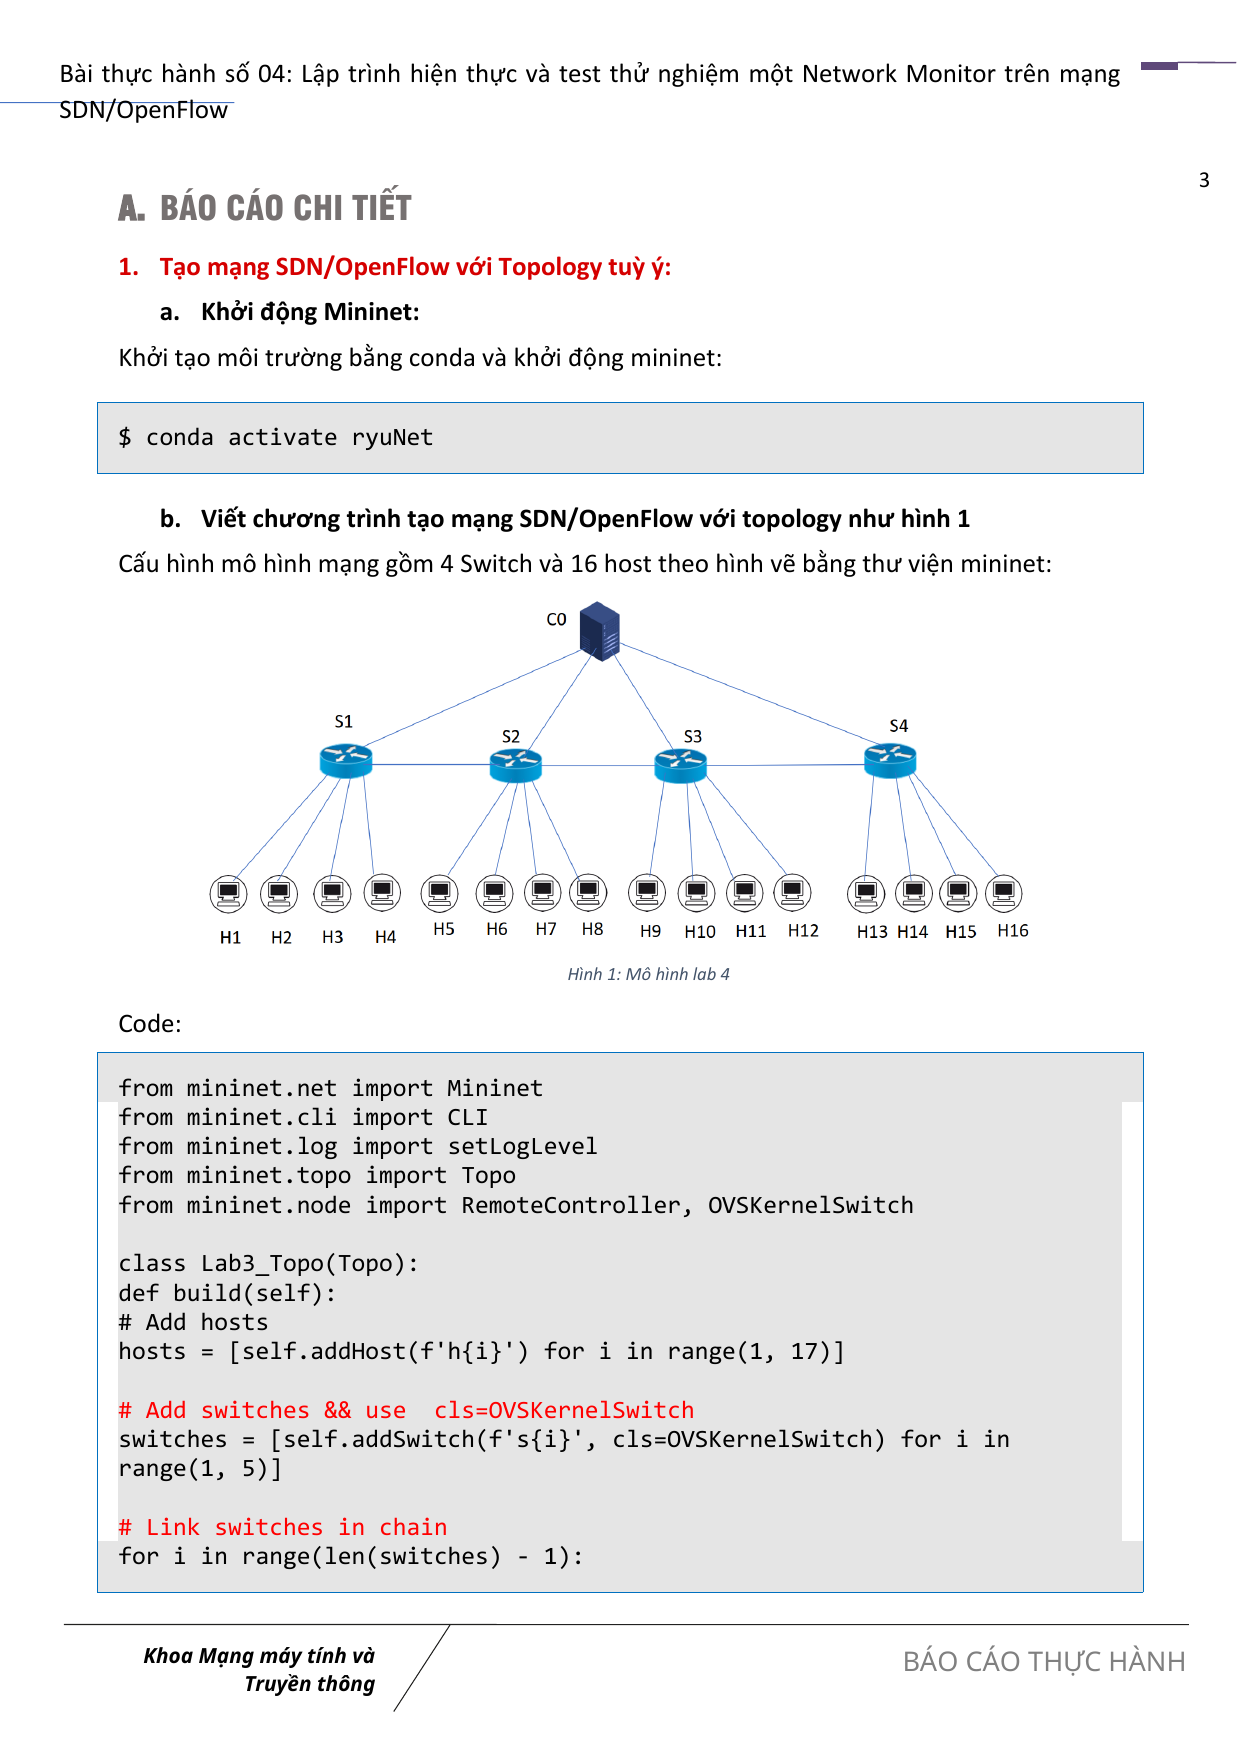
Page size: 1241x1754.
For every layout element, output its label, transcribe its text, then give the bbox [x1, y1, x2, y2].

text for i in range(len(switches) - 1): [98, 1520, 1143, 1592]
text $ conda activate ryuNet [98, 403, 1143, 473]
text # Add switches && use cls=OVSKernelSwitch [118, 1395, 1122, 1424]
text Khởi tạo môi trường bằng conda và khởi động mininet: [118, 340, 1122, 373]
text from mininet.topo import Topo [118, 1161, 1122, 1190]
text Code: [118, 1006, 1122, 1039]
subtitle Tạo mạng SDN/OpenFlow với Topology tuỳ ý: [118, 249, 1122, 282]
subtitle BÁO CÁO CHI TIẾT [118, 180, 1122, 228]
text from mininet.node import RemoteController, OVSKernelSwitch [118, 1190, 1122, 1219]
text from mininet.log import setLogLevel [118, 1132, 1122, 1161]
text Cấu hình mô hình mạng gồm 4 Switch và 16 host theo hình vẽ bằng thư viện mininet: [118, 546, 1122, 579]
text from mininet.cli import CLI [118, 1102, 1122, 1132]
text switches = [self.addSwitch(f's{i}', cls=OVSKernelSwitch) for i in range(1, 5)] [118, 1424, 1122, 1483]
subtitle Viết chương trình tạo mạng SDN/OpenFlow với topology như hình 1 [159, 501, 1122, 534]
text # Add hosts [118, 1307, 1122, 1337]
picture [174, 591, 1066, 951]
text class Lab3_Topo(Topo): [118, 1249, 1122, 1278]
text hosts = [self.addHost(f'h{i}') for i in range(1, 17)] [118, 1337, 1122, 1366]
text from mininet.net import Mininet [98, 1053, 1143, 1102]
text def build(self): [118, 1278, 1122, 1307]
subtitle Khởi động Mininet: [159, 294, 1122, 327]
